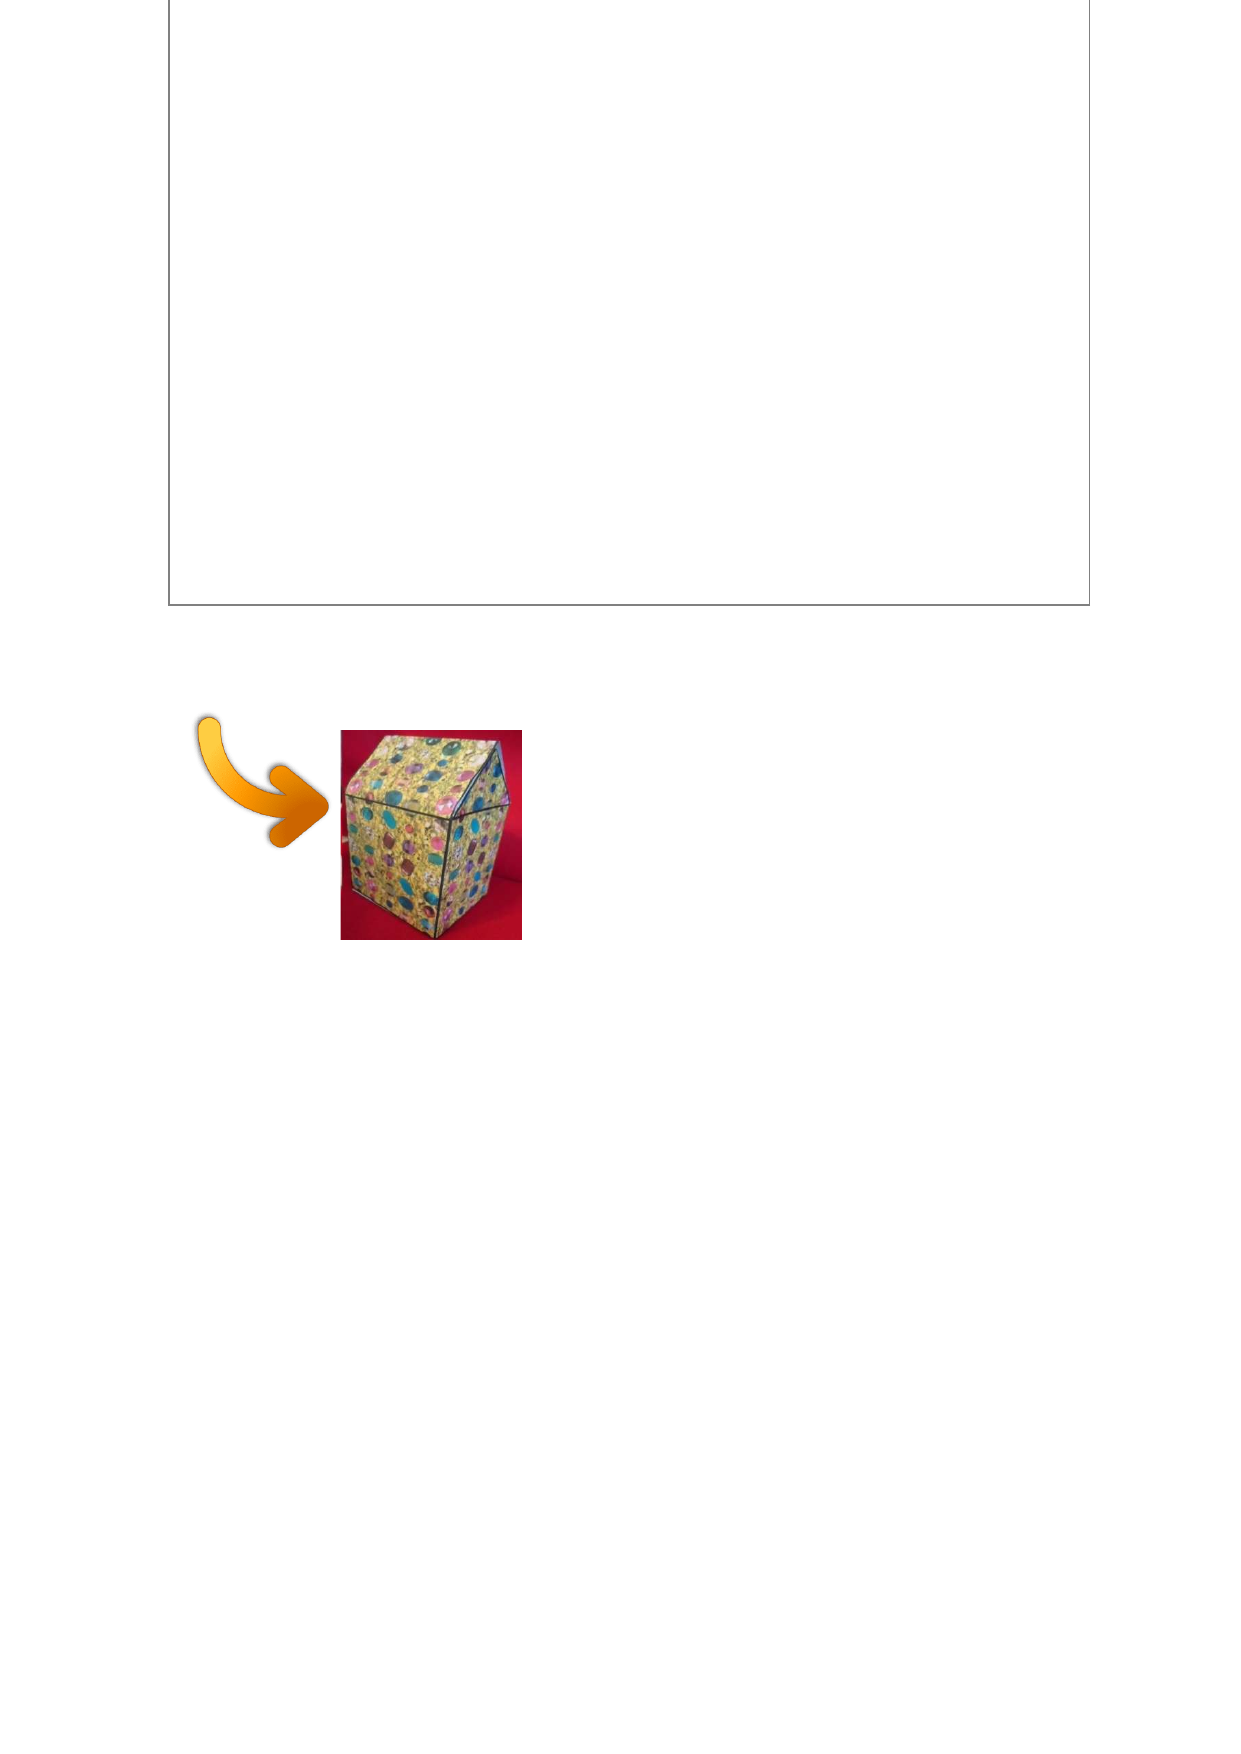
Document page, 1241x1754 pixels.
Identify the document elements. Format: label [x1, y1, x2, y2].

picture [186, 705, 337, 856]
picture [340, 730, 522, 940]
